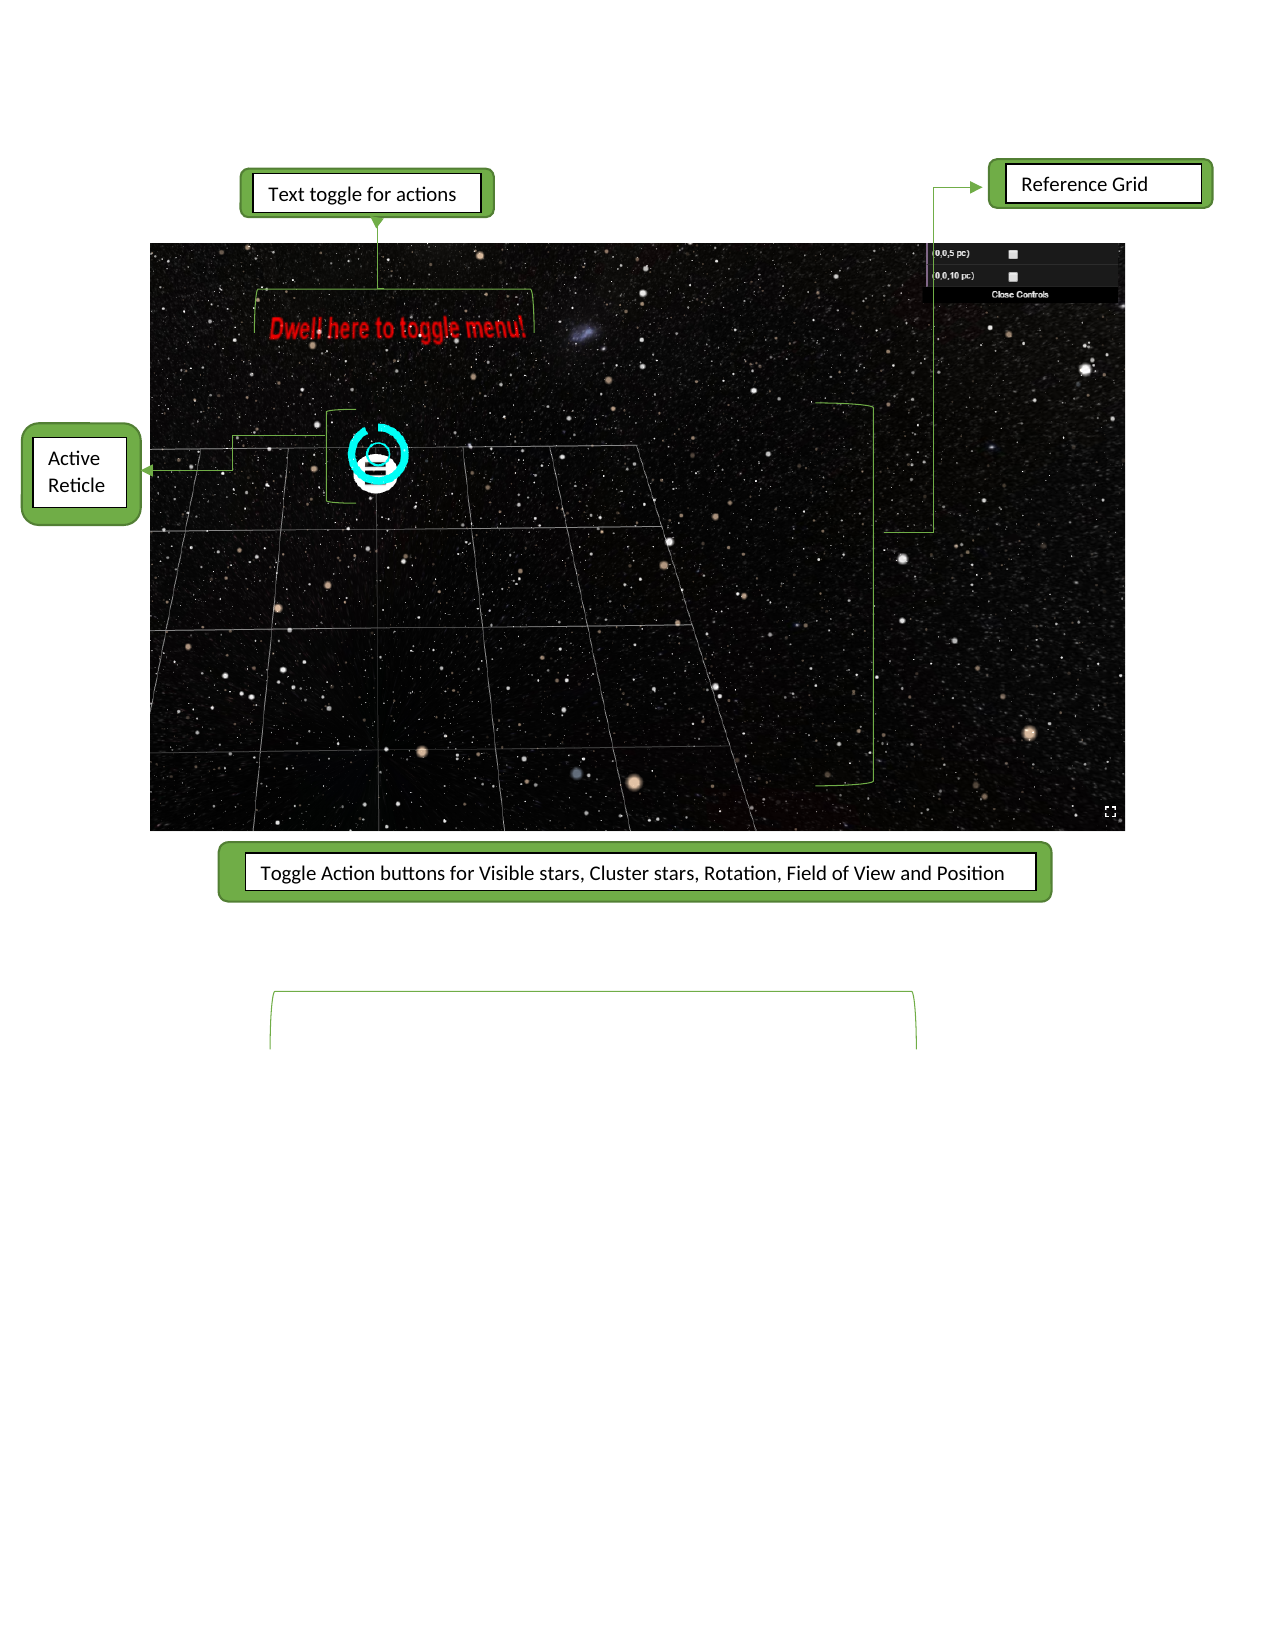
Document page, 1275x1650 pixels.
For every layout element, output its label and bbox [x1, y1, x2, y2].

picture [150, 243, 1125, 832]
